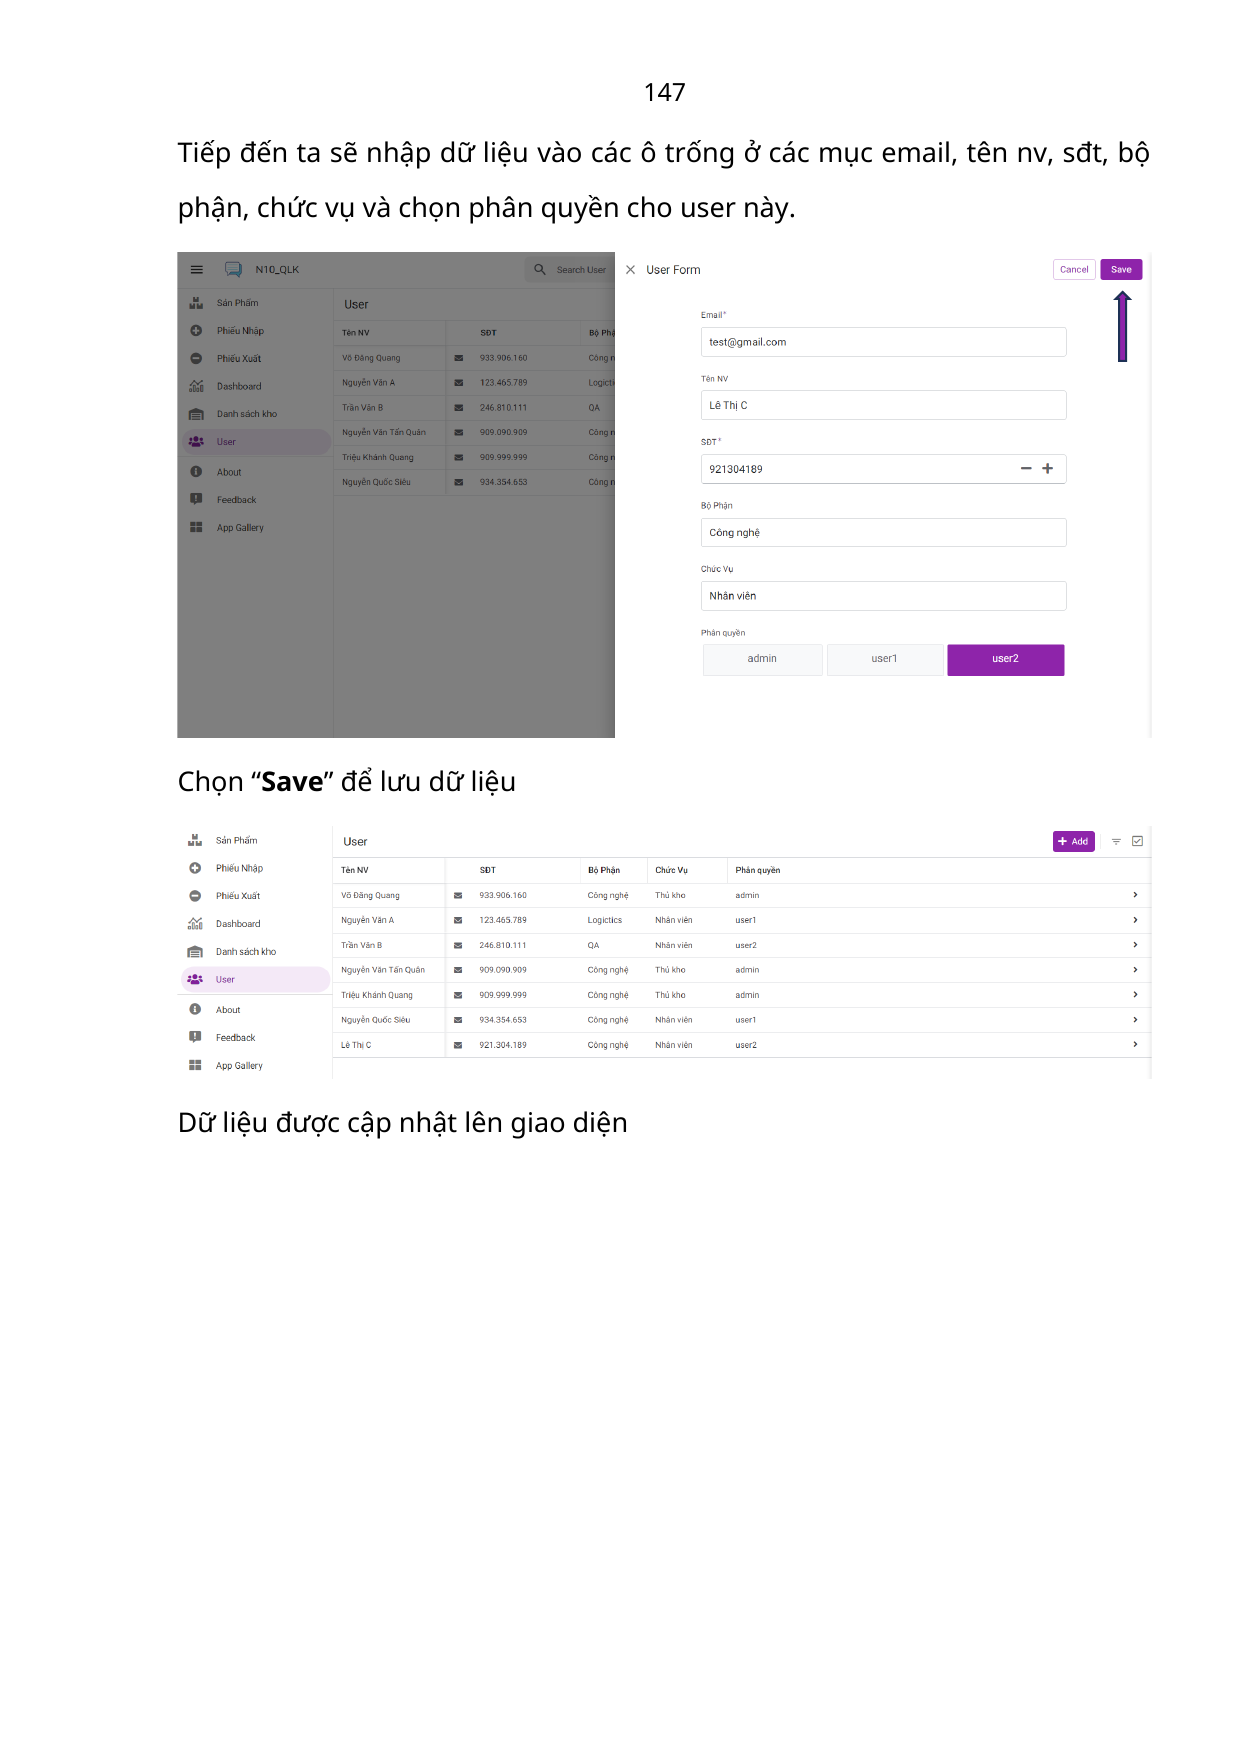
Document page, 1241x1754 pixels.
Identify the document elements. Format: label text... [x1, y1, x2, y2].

picture [177, 252, 1152, 738]
text Tiếp đến ta sẽ nhập dữ liệu vào các ô trống ở các mục email, tên nv, sđt, bộ phận, chức vụ và chọn phân quyền cho user này. [177, 133, 1152, 225]
text Dữ liệu được cập nhật lên giao diện [177, 1104, 1152, 1141]
text Chọn “Save” để lưu dữ liệu [177, 763, 1152, 800]
picture [177, 826, 1152, 1079]
